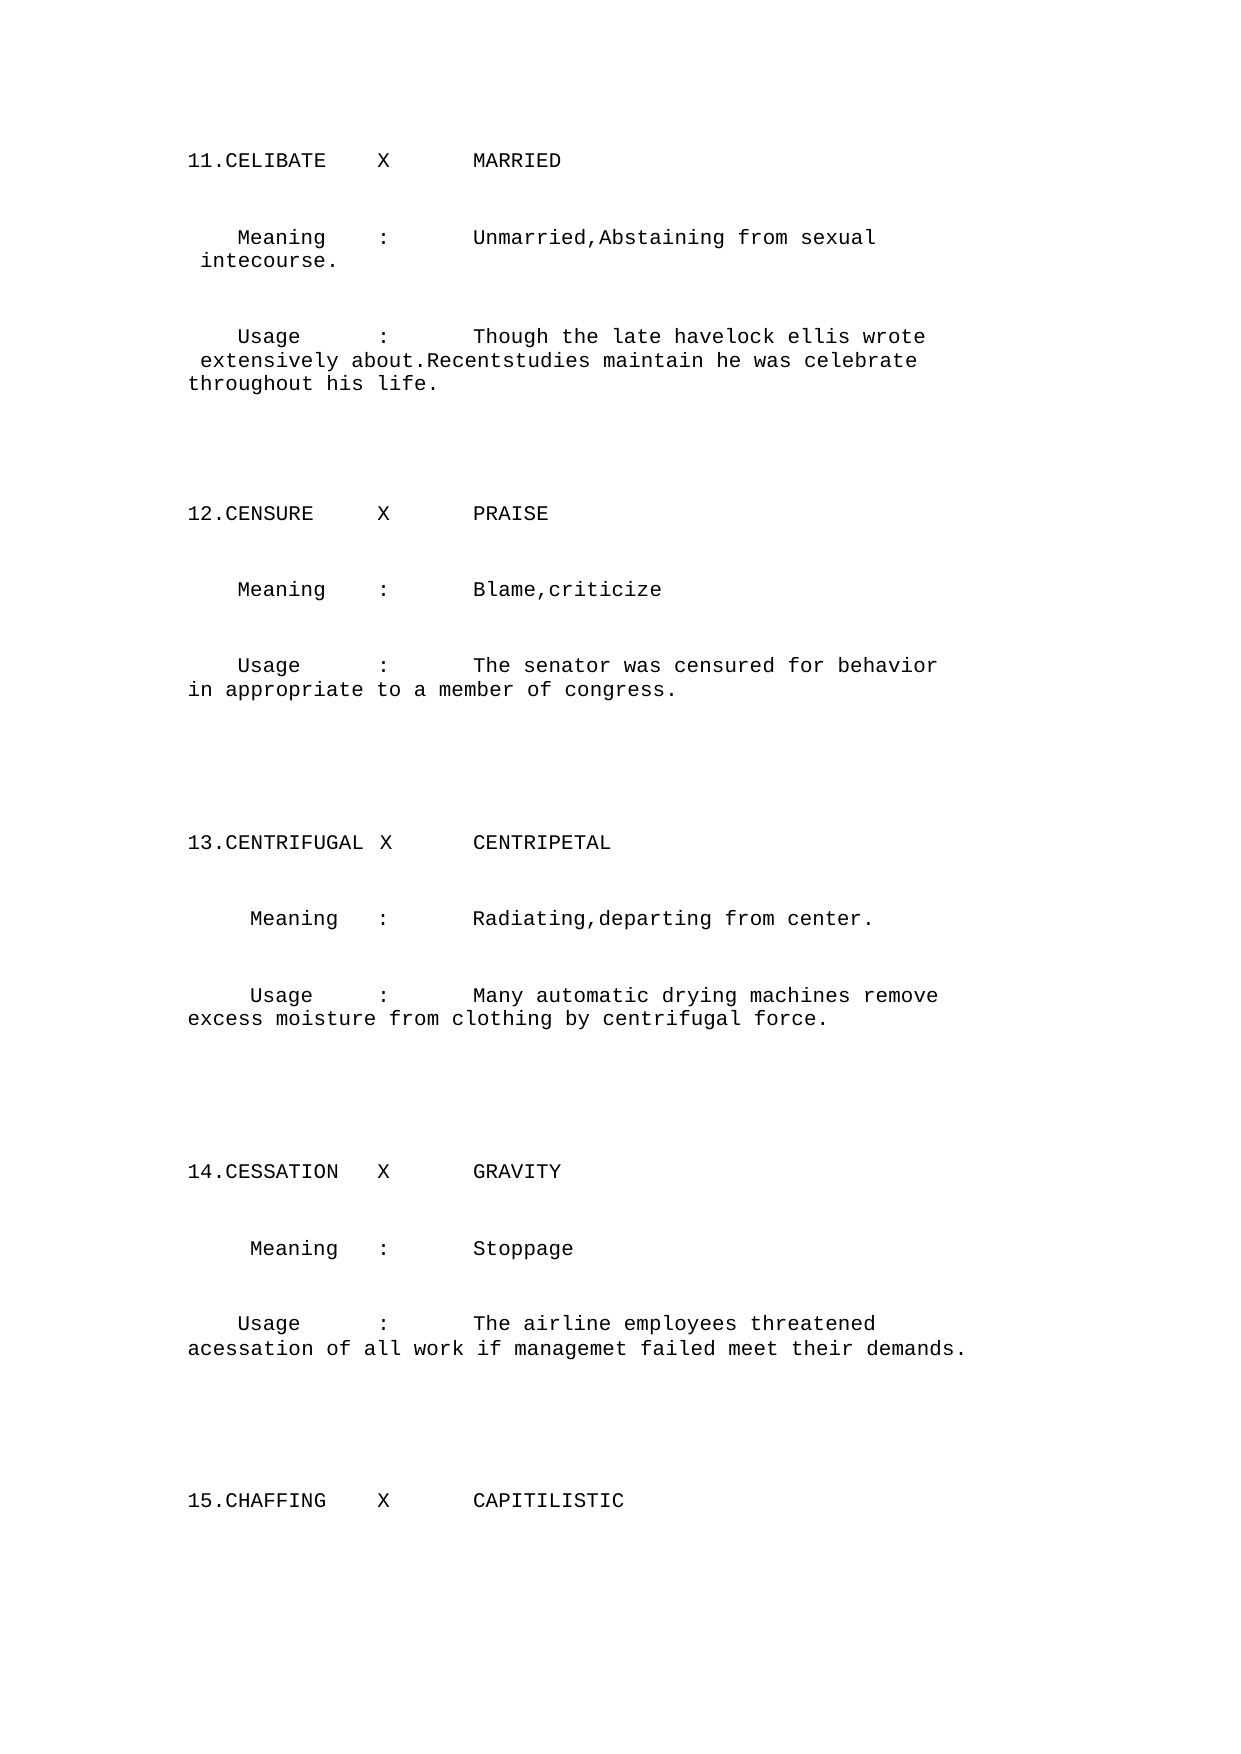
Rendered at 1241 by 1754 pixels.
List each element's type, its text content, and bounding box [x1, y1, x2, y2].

text 13.CENTRIFUGAL X CENTRIPETAL [187, 832, 1065, 856]
text Meaning : Unmarried,Abstaining from sexual intecourse. [200, 227, 878, 274]
text Meaning : Radiating,departing from center. [246, 908, 878, 932]
text 14.CESSATION X GRAVITY Meaning : Stoppage [187, 1161, 578, 1261]
text Usage : The airline employees threatened [237, 1314, 1065, 1337]
text Usage : Though the late havelock ellis wrote extensively about.Recentstudies maintain he was celebrate [200, 326, 928, 374]
text Usage : The senator was censured for behavior in appropriate to a member of congress. [187, 654, 940, 701]
text 11.CELIBATE X MARRIED [187, 150, 1065, 174]
text Usage : Many automatic drying machines remove excess moisture from clothing by centrifugal force. [187, 983, 940, 1030]
text Meaning : Blame,criticize [237, 579, 1065, 603]
text 12.CENSURE X PRAISE [187, 503, 1065, 526]
text 15.CHAFFING X CAPITILISTIC [187, 1490, 1065, 1514]
text acessation of all work if managemet failed meet their demands. [187, 1338, 1065, 1361]
text throughout his life. [187, 374, 1065, 397]
